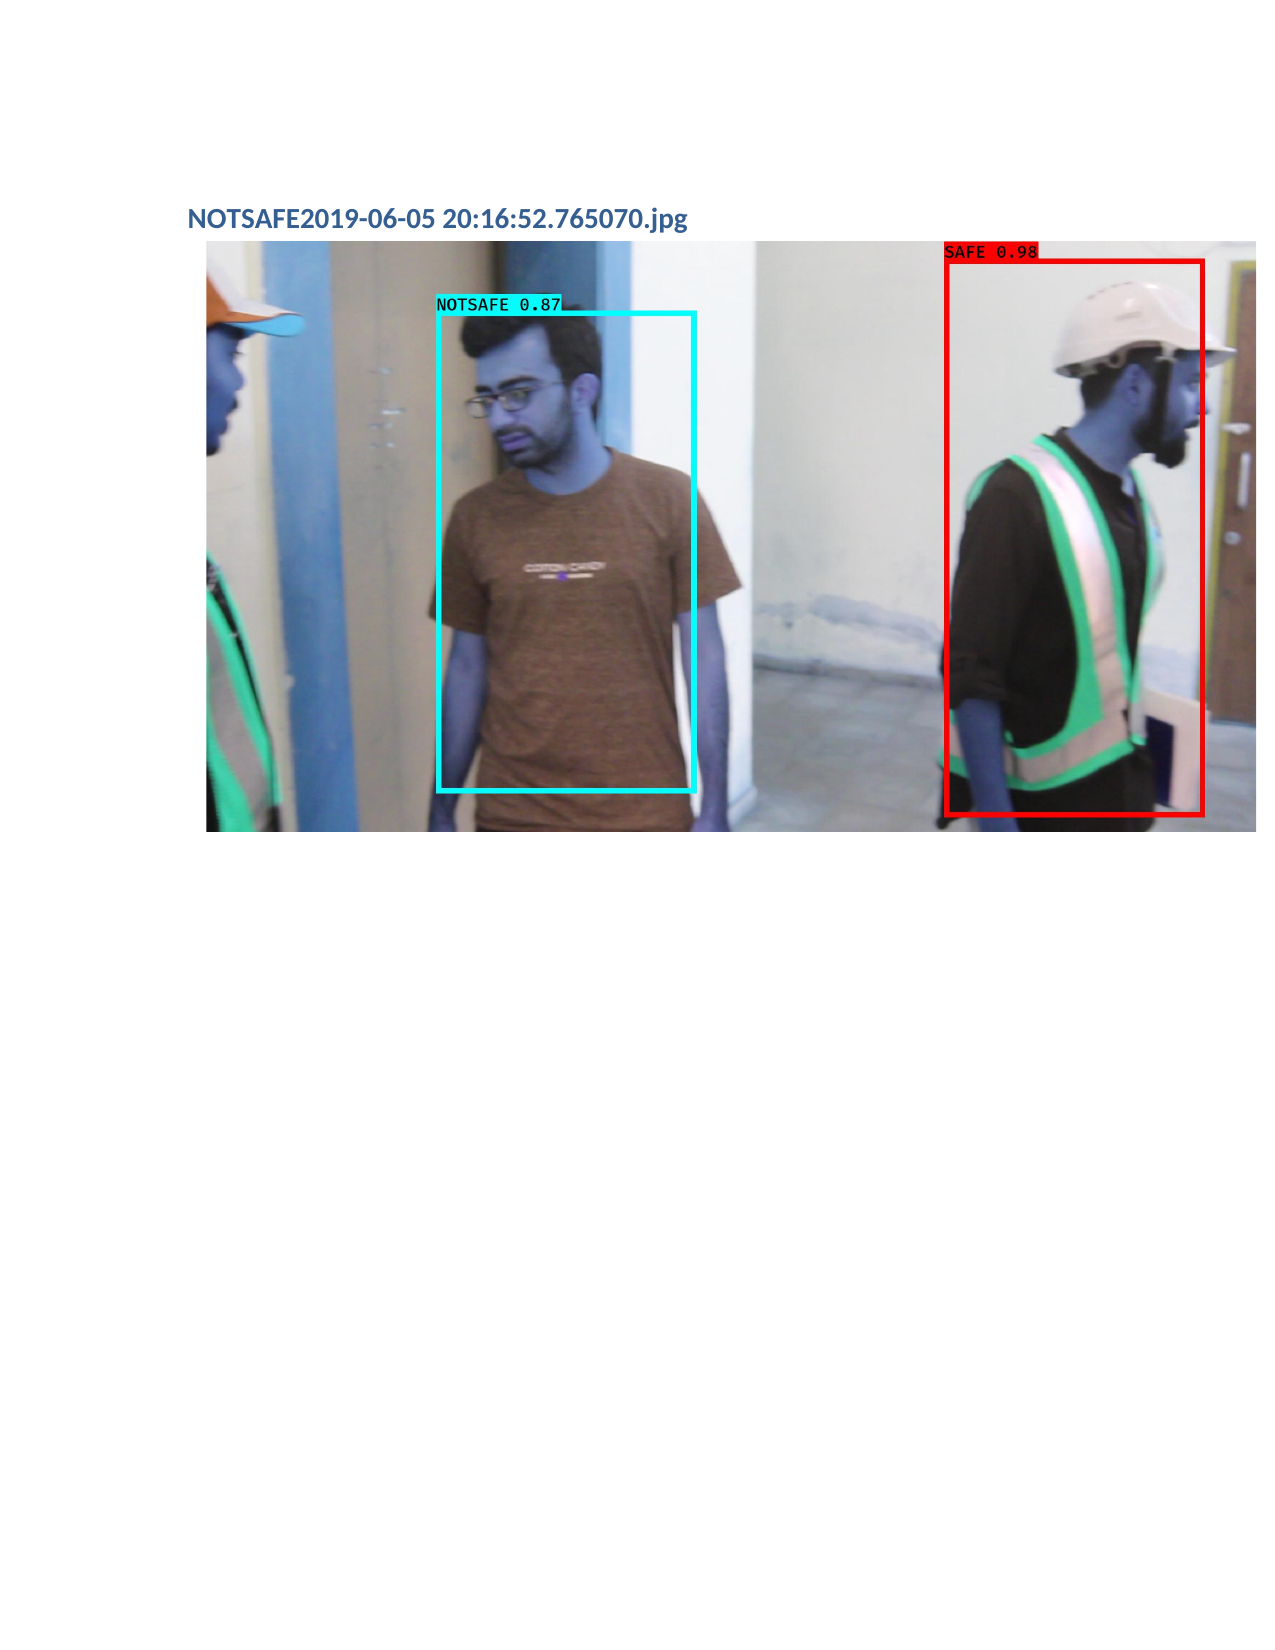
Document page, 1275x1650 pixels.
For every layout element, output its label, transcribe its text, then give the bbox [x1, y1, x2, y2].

picture [206, 241, 1257, 832]
subtitle NOTSAFE2019-06-05 20:16:52.765070.jpg [187, 200, 1087, 236]
